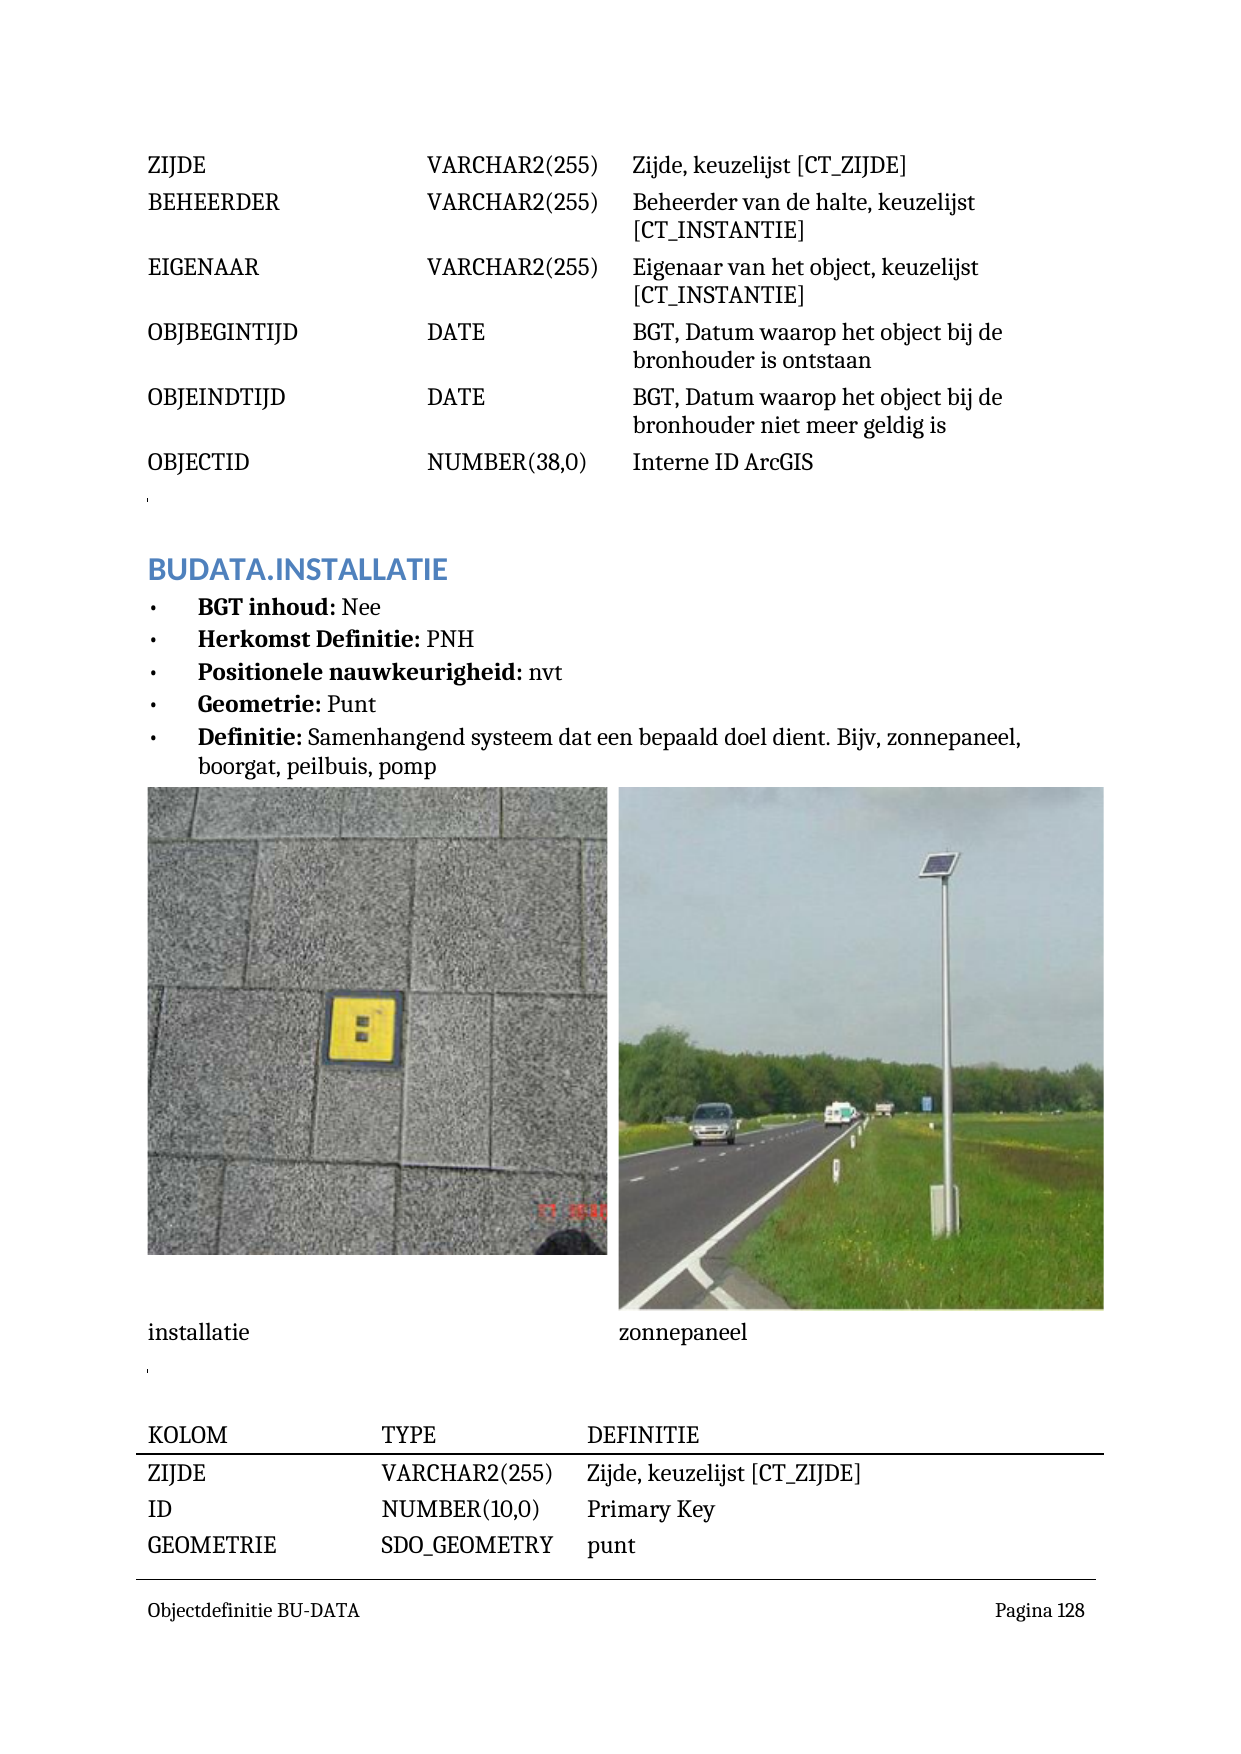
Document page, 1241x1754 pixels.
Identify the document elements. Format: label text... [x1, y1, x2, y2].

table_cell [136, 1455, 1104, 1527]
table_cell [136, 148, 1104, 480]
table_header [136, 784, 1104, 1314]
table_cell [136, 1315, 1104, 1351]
list Geometrie: Punt [148, 690, 1093, 719]
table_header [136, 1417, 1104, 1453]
list Positionele nauwkeurigheid: nvt [148, 658, 1093, 687]
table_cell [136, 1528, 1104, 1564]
picture [618, 787, 1104, 1311]
list BGT inhoud: Nee [148, 593, 1093, 622]
picture [147, 787, 608, 1255]
list Herkomst Definitie: PNH [148, 625, 1093, 654]
list Definitie: Samenhangend systeem dat een bepaald doel dient. Bijv, zonnepaneel, boorgat, peilbuis, pomp [148, 723, 1093, 780]
subtitle BUDATA.INSTALLATIE [148, 548, 1093, 589]
